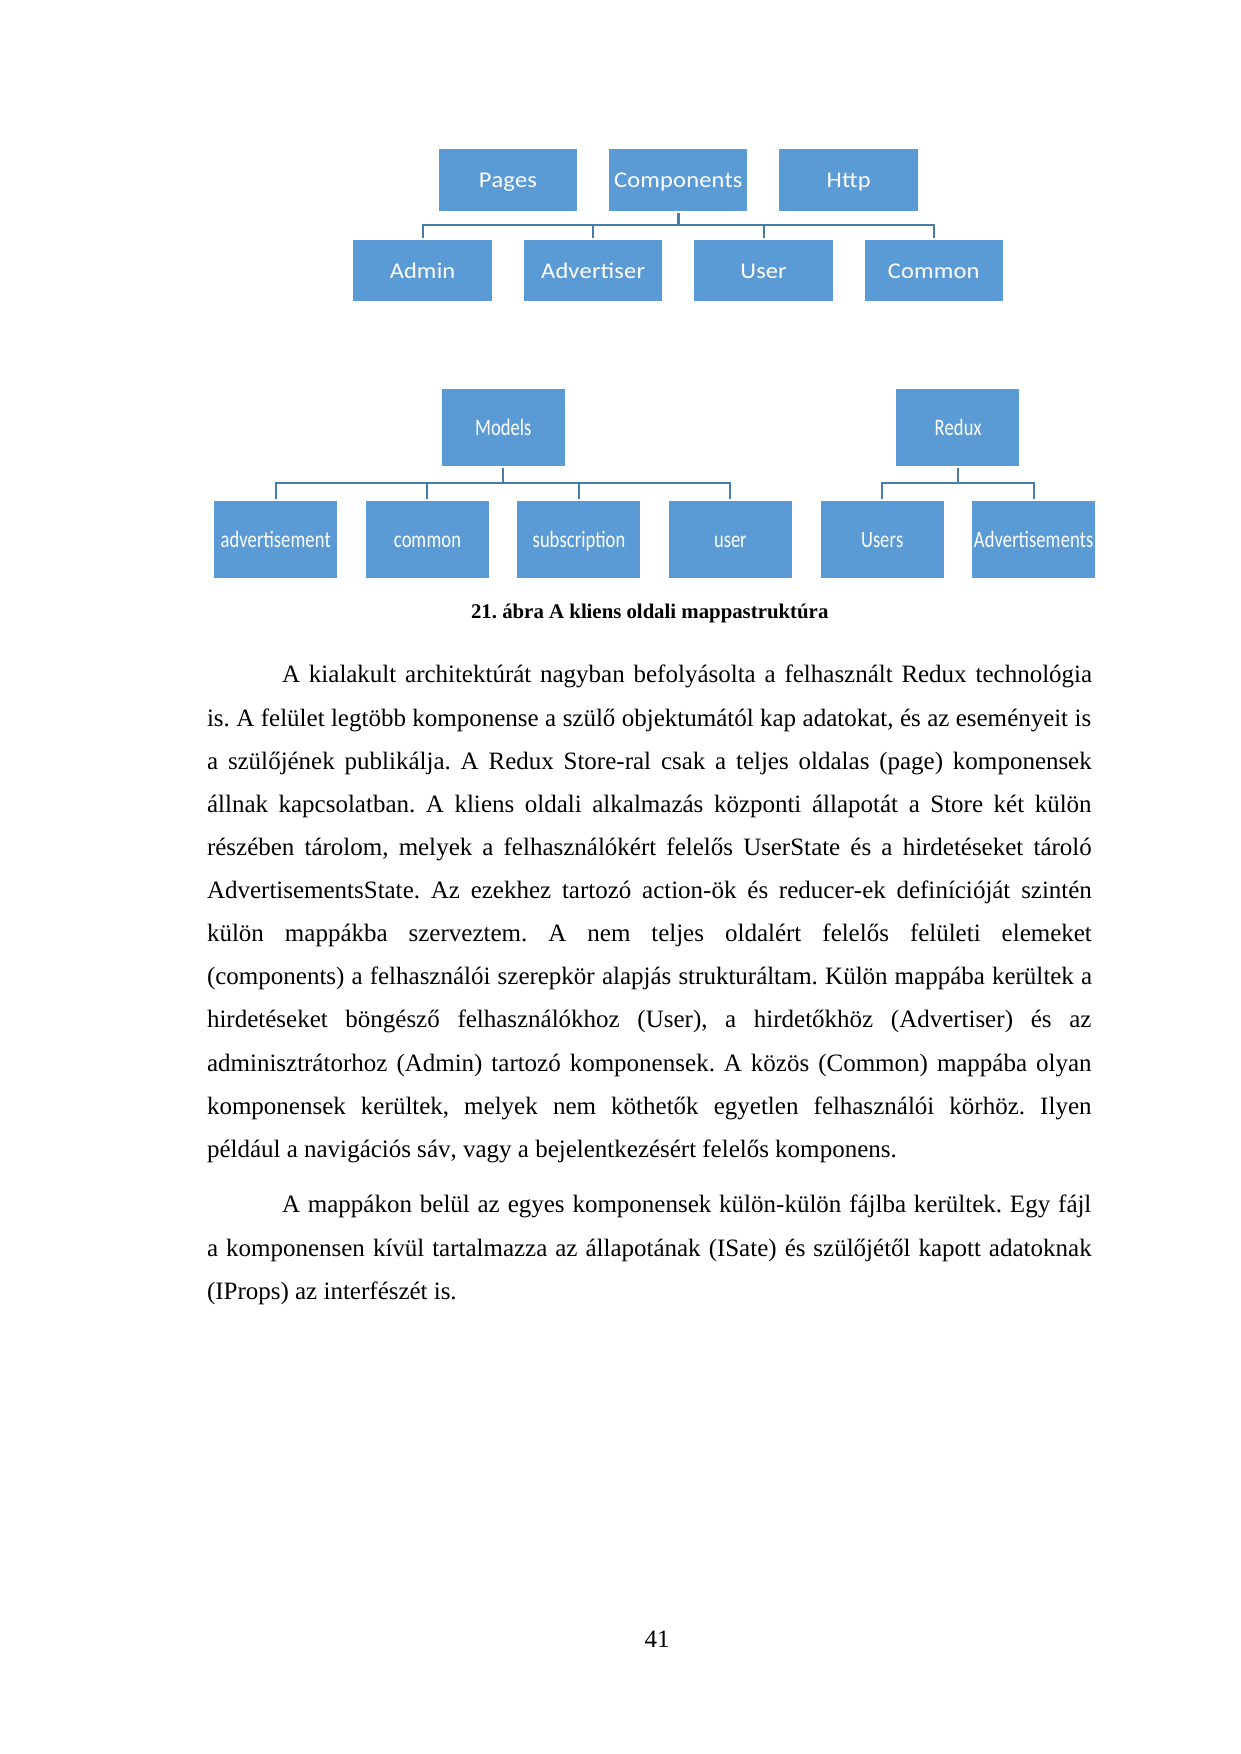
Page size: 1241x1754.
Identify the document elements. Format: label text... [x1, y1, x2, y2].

text A kialakult architektúrát nagyban befolyásolta a felhasznált Redux technológia is. A felület legtöbb komponense a szülő objektumától kap adatokat, és az eseményeit is a szülőjének publikálja. A Redux Store-ral csak a teljes oldalas (page) komponensek állnak kapcsolatban. A kliens oldali alkalmazás központi állapotát a Store két külön részében tárolom, melyek a felhasználókért felelős UserState és a hirdetéseket tároló AdvertisementsState. Az ezekhez tartozó action-ök és reducer-ek definícióját szintén külön mappákba szerveztem. A nem teljes oldalért felelős felületi elemeket (components) a felhasználói szerepkör alapjás strukturáltam. Külön mappába kerültek a hirdetéseket böngésző felhasználókhoz (User), a hirdetőkhöz (Advertiser) és az adminisztrátorhoz (Admin) tartozó komponensek. A közös (Common) mappába olyan komponensek kerültek, melyek nem köthetők egyetlen felhasználói körhöz. Ilyen például a navigációs sáv, vagy a bejelentkezésért felelős komponens. [207, 659, 1092, 1163]
text A mappákon belül az egyes komponensek külön-külön fájlba kerültek. Egy fájl a komponensen kívül tartalmazza az állapotának (ISate) és szülőjétől kapott adatoknak (IProps) az interfészét is. [207, 1189, 1092, 1304]
